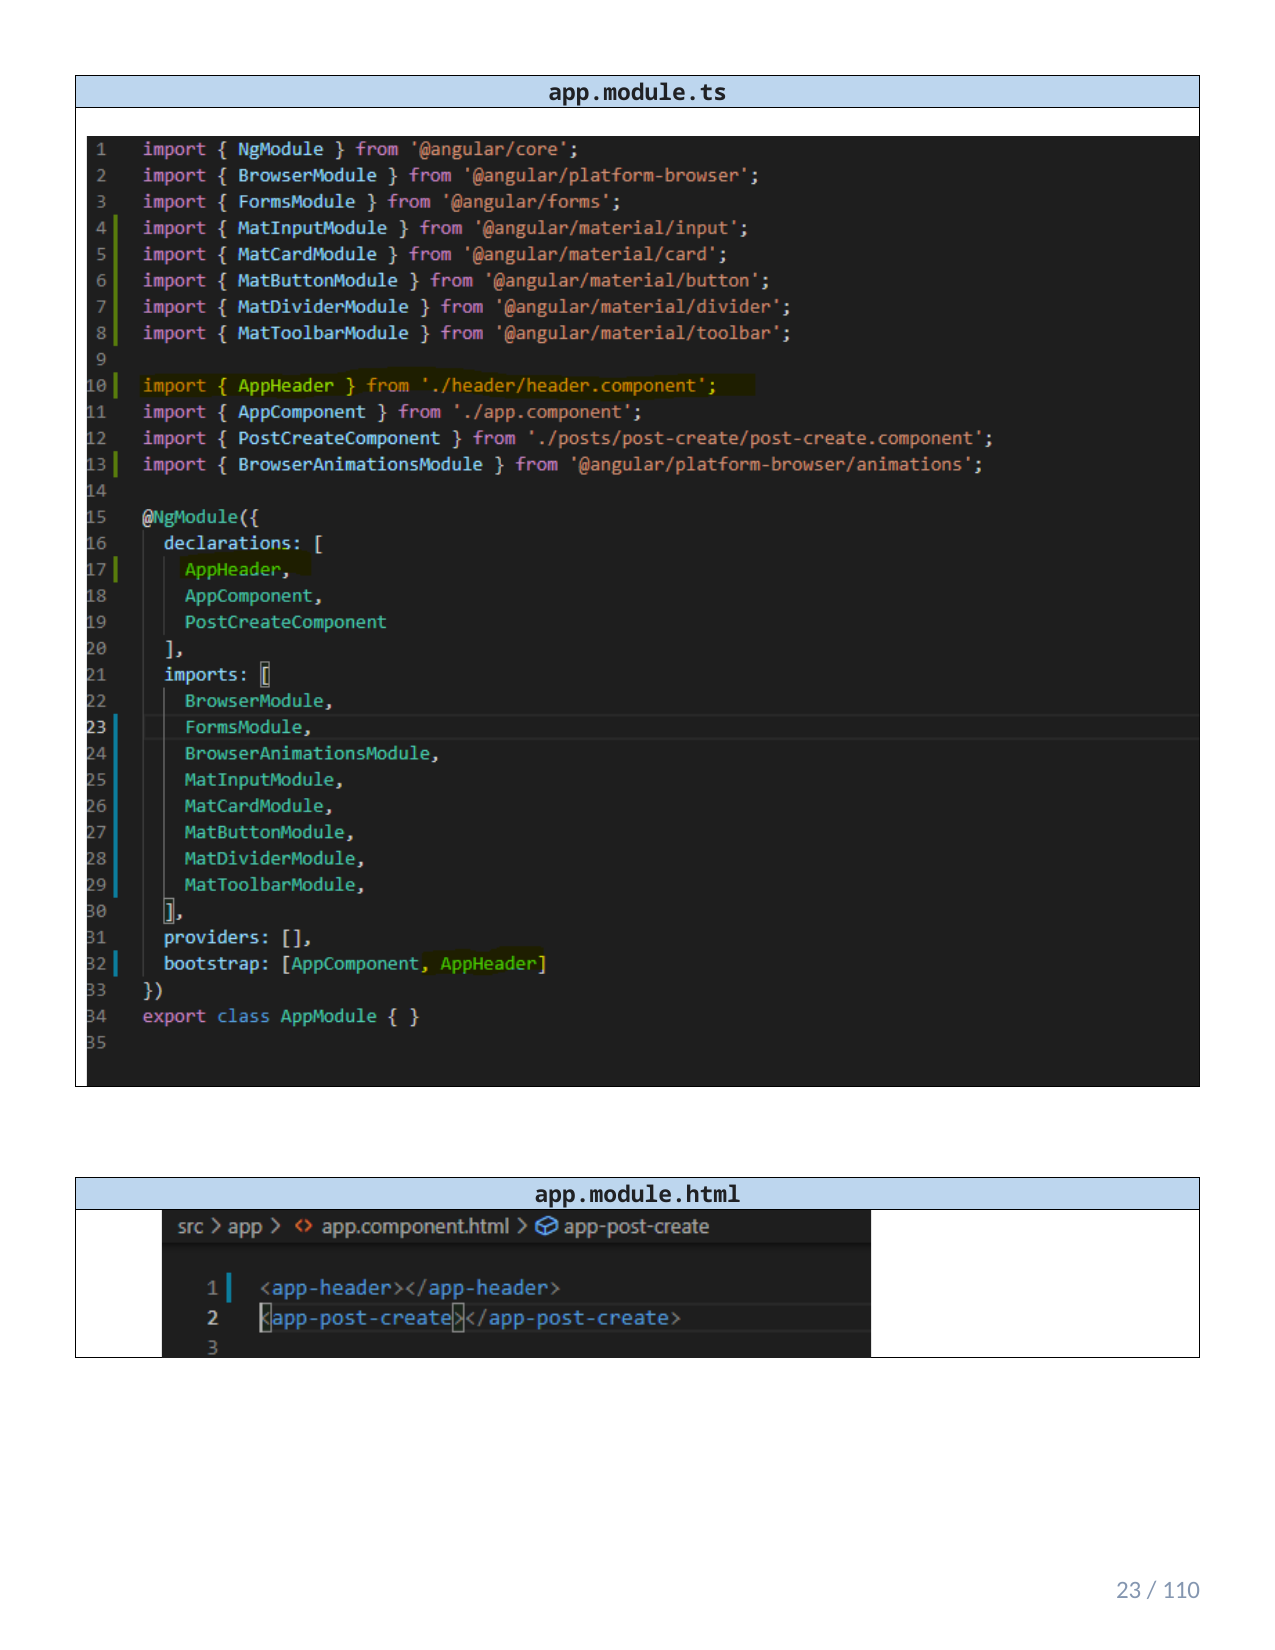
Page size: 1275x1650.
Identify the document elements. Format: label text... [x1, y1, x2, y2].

table_cell [872, 1210, 1199, 1357]
table_header app.module.html [76, 1178, 1199, 1209]
picture [161, 1210, 872, 1358]
table_header app.module.ts [76, 76, 1199, 107]
table_cell [76, 108, 1199, 1086]
picture [86, 136, 1200, 1086]
table_cell [76, 1210, 161, 1357]
